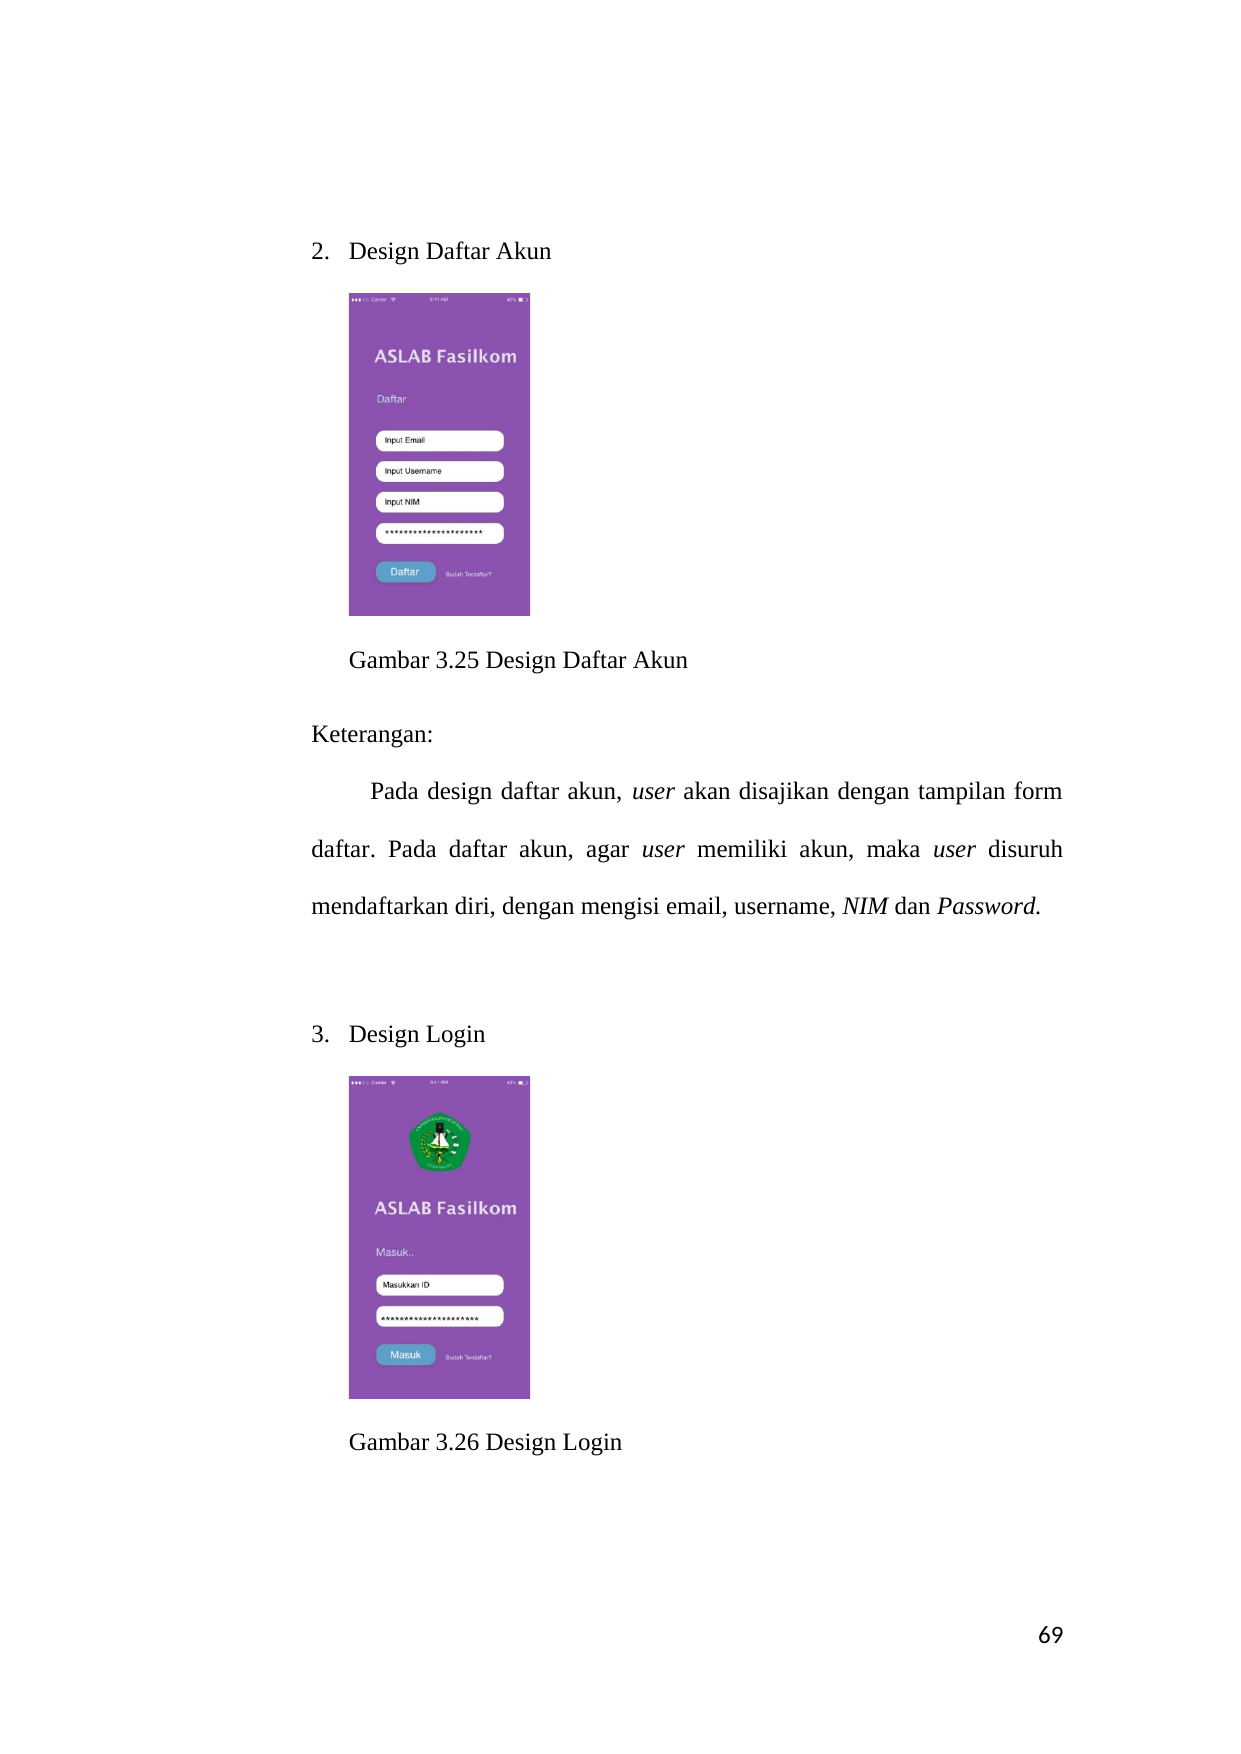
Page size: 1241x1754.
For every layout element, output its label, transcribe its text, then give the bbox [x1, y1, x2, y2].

picture [348, 1076, 531, 1399]
list Gambar 3.26 Design Login [349, 1427, 1063, 1456]
text Keterangan: [311, 719, 1063, 748]
list Design Login [311, 1019, 1063, 1048]
text Pada design daftar akun, user akan disajikan dengan tampilan form daftar. Pada daftar akun, agar user memiliki akun, maka user disuruh mendaftarkan diri, dengan mengisi email, username, NIM dan Password. [311, 776, 1063, 920]
list Gambar 3.25 Design Daftar Akun [349, 645, 1063, 673]
picture [348, 293, 531, 616]
list Design Daftar Akun [311, 236, 1063, 265]
